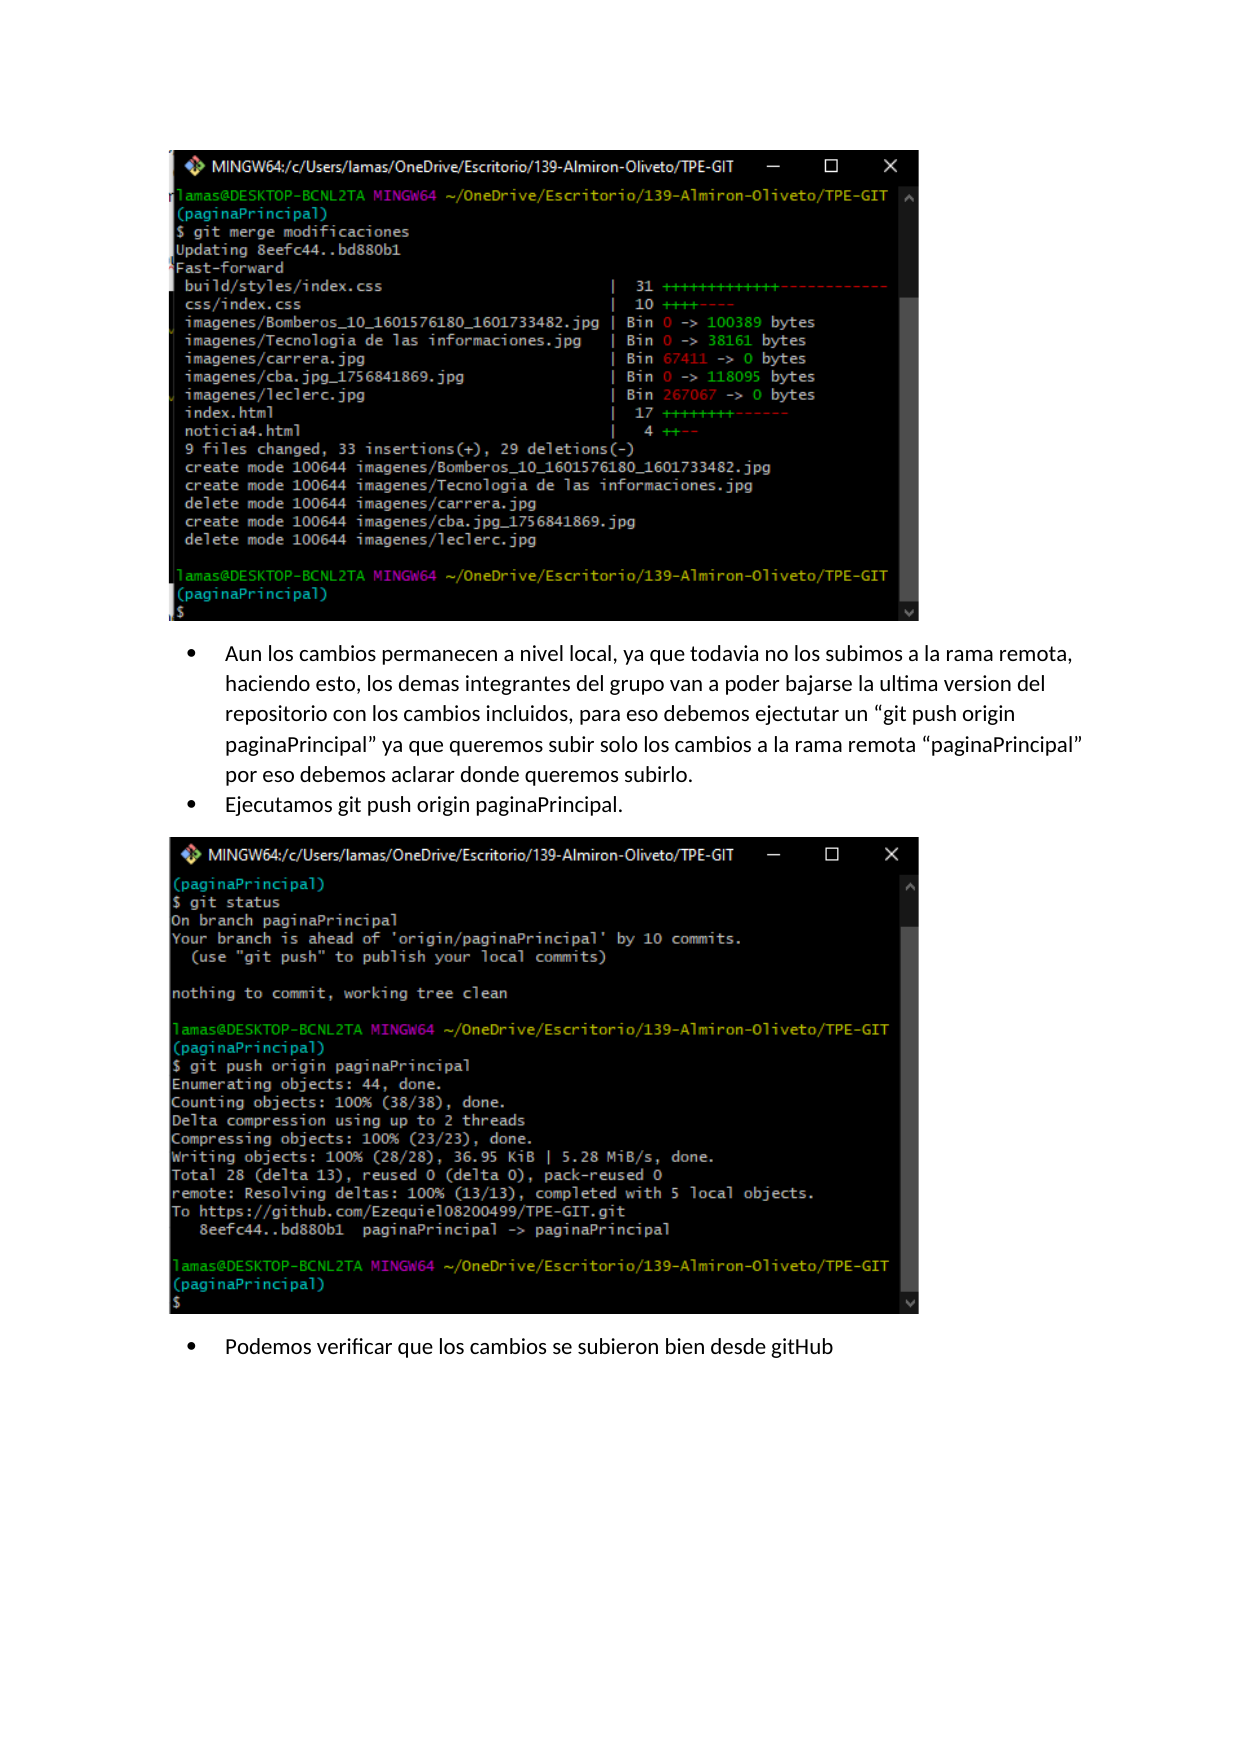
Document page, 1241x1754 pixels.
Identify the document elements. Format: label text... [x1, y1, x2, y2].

list Ejecutamos git push origin paginaPrincipal. [187, 790, 1090, 818]
list Podemos verificar que los cambios se subieron bien desde gitHub [187, 1332, 1090, 1361]
list Aun los cambios permanecen a nivel local, ya que todavia no los subimos a la rama remota, haciendo esto, los demas integrantes del grupo van a poder bajarse la ultima version del repositorio con los cambios incluidos, para eso debemos ejectutar un “git push origin paginaPrincipal” ya que queremos subir solo los cambios a la rama remota “paginaPrincipal” por eso debemos aclarar donde queremos subirlo. [187, 639, 1090, 788]
